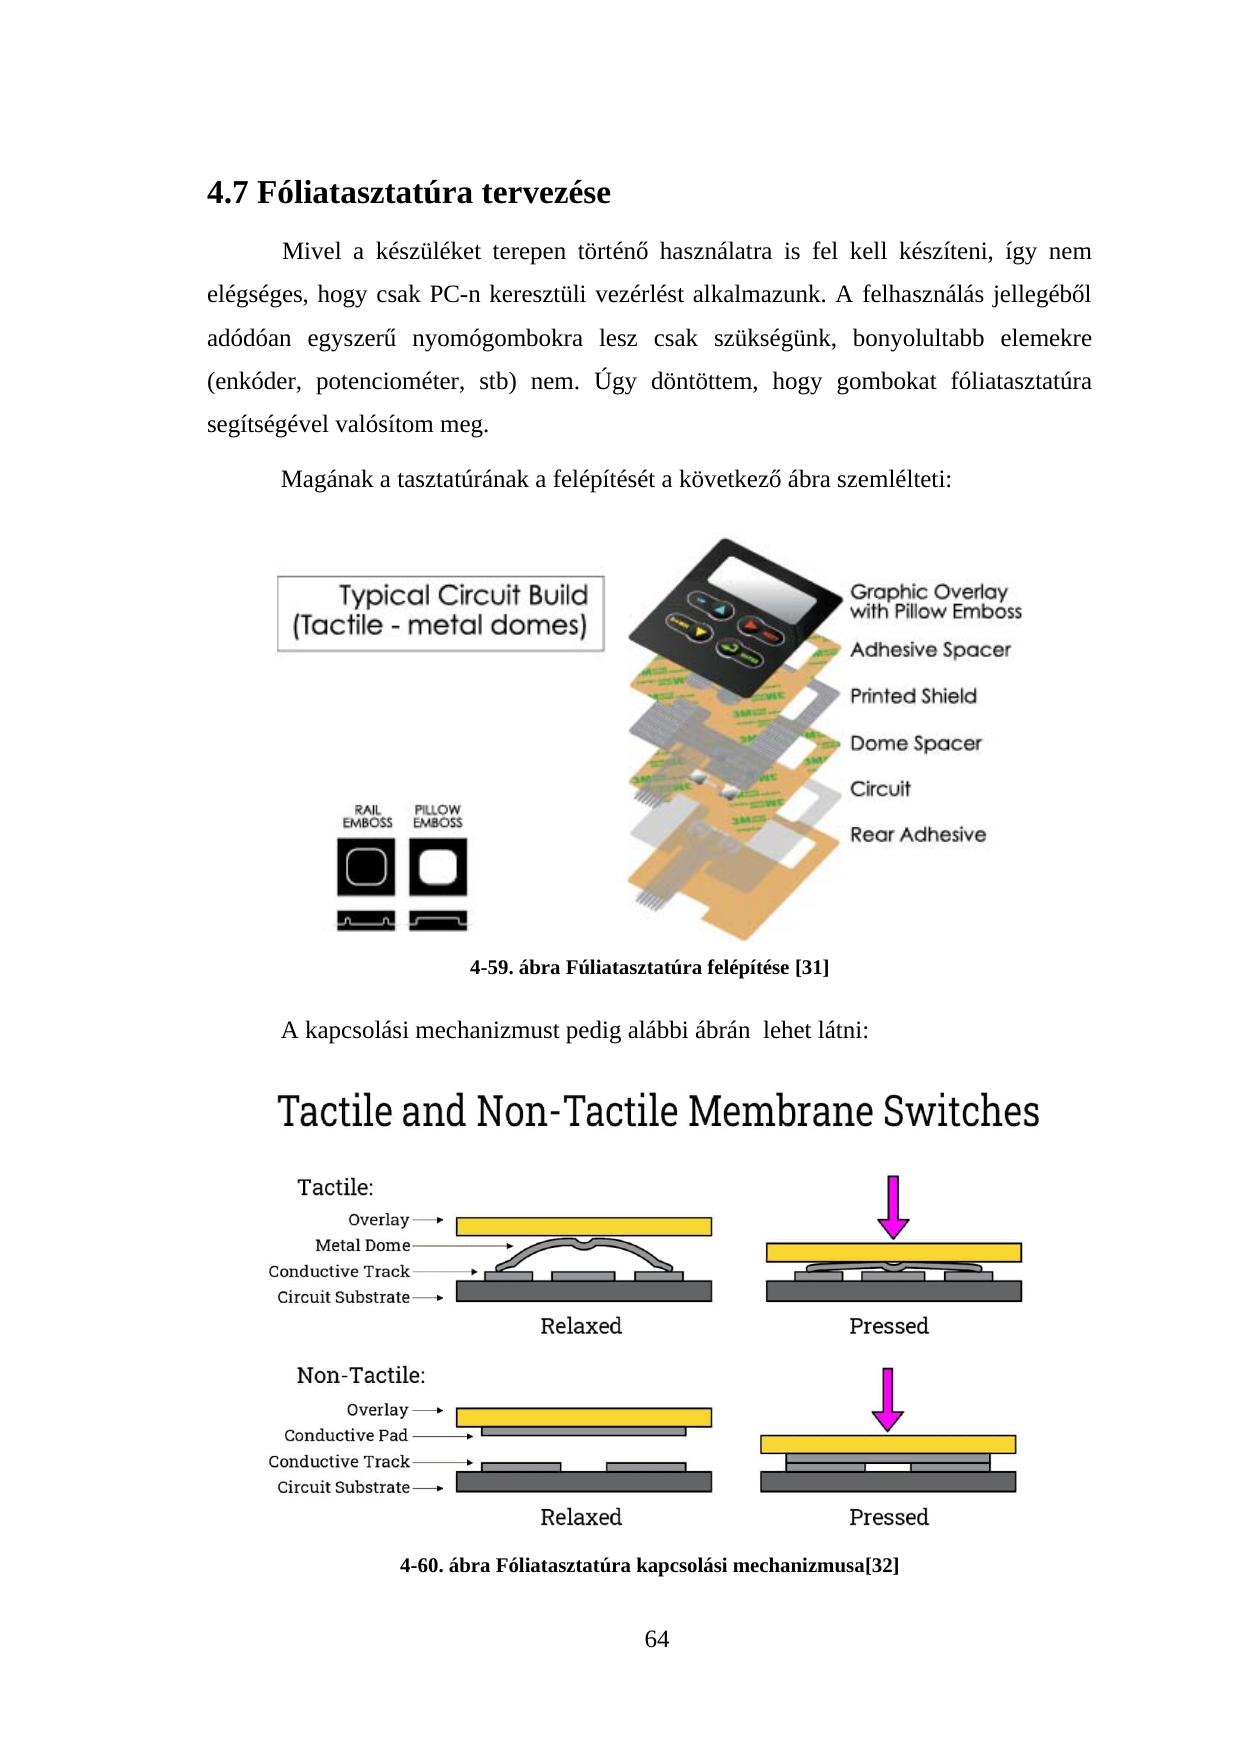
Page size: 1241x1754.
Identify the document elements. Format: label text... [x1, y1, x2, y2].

subtitle Fóliatasztatúra tervezése [207, 173, 1092, 211]
picture [247, 1083, 1052, 1541]
text Magának a tasztatúrának a felépítését a következő ábra szemlélteti: [207, 464, 1092, 493]
picture [277, 532, 1023, 942]
text Mivel a készüléket terepen történő használatra is fel kell készíteni, így nem elégséges, hogy csak PC-n keresztüli vezérlést alkalmazunk. A felhasználás jellegéből adódóan egyszerű nyomógombokra lesz csak szükségünk, bonyolultabb elemekre (enkóder, potenciométer, stb) nem. Úgy döntöttem, hogy gombokat fóliatasztatúra segítségével valósítom meg. [207, 236, 1092, 438]
text 4-48. ábra Fóliatasztatúra kapcsolási mechanizmusa[32] [207, 1552, 1092, 1577]
text A kapcsolási mechanizmust pedig alábbi ábrán lehet látni: [207, 1016, 1092, 1044]
text 4-47. ábra Fúliatasztatúra felépítése [31] [207, 954, 1092, 979]
